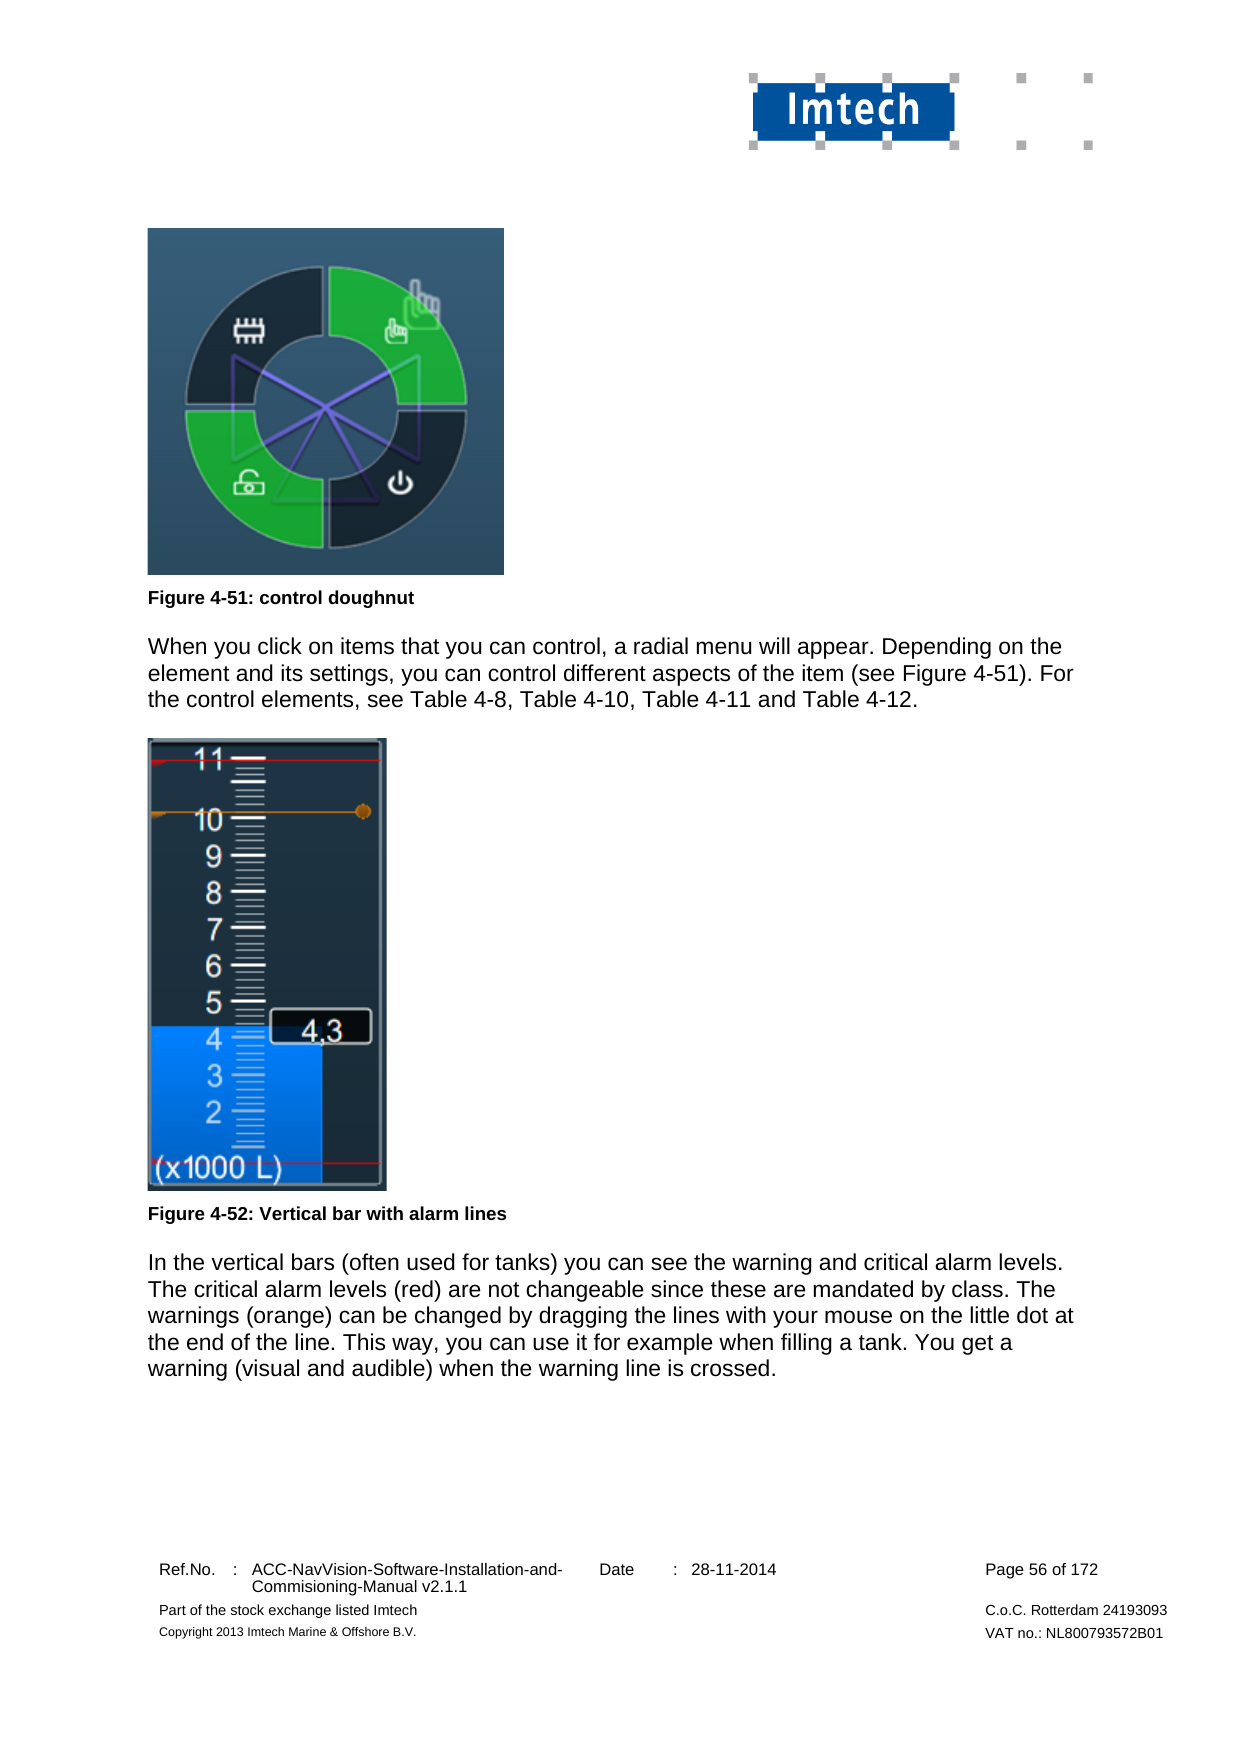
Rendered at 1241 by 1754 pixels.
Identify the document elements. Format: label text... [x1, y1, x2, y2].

text In the vertical bars (often used for tanks) you can see the warning and critical alarm levels. The critical alarm levels (red) are not changeable since these are mandated by class. The warnings (orange) can be changed by dragging the lines with your mouse on the little dot at the end of the line. This way, you can use it for example when filling a tank. You get a warning (visual and audible) when the warning line is crossed. [148, 1249, 1093, 1381]
picture [147, 228, 504, 575]
picture [748, 73, 1093, 150]
picture [147, 738, 387, 1191]
